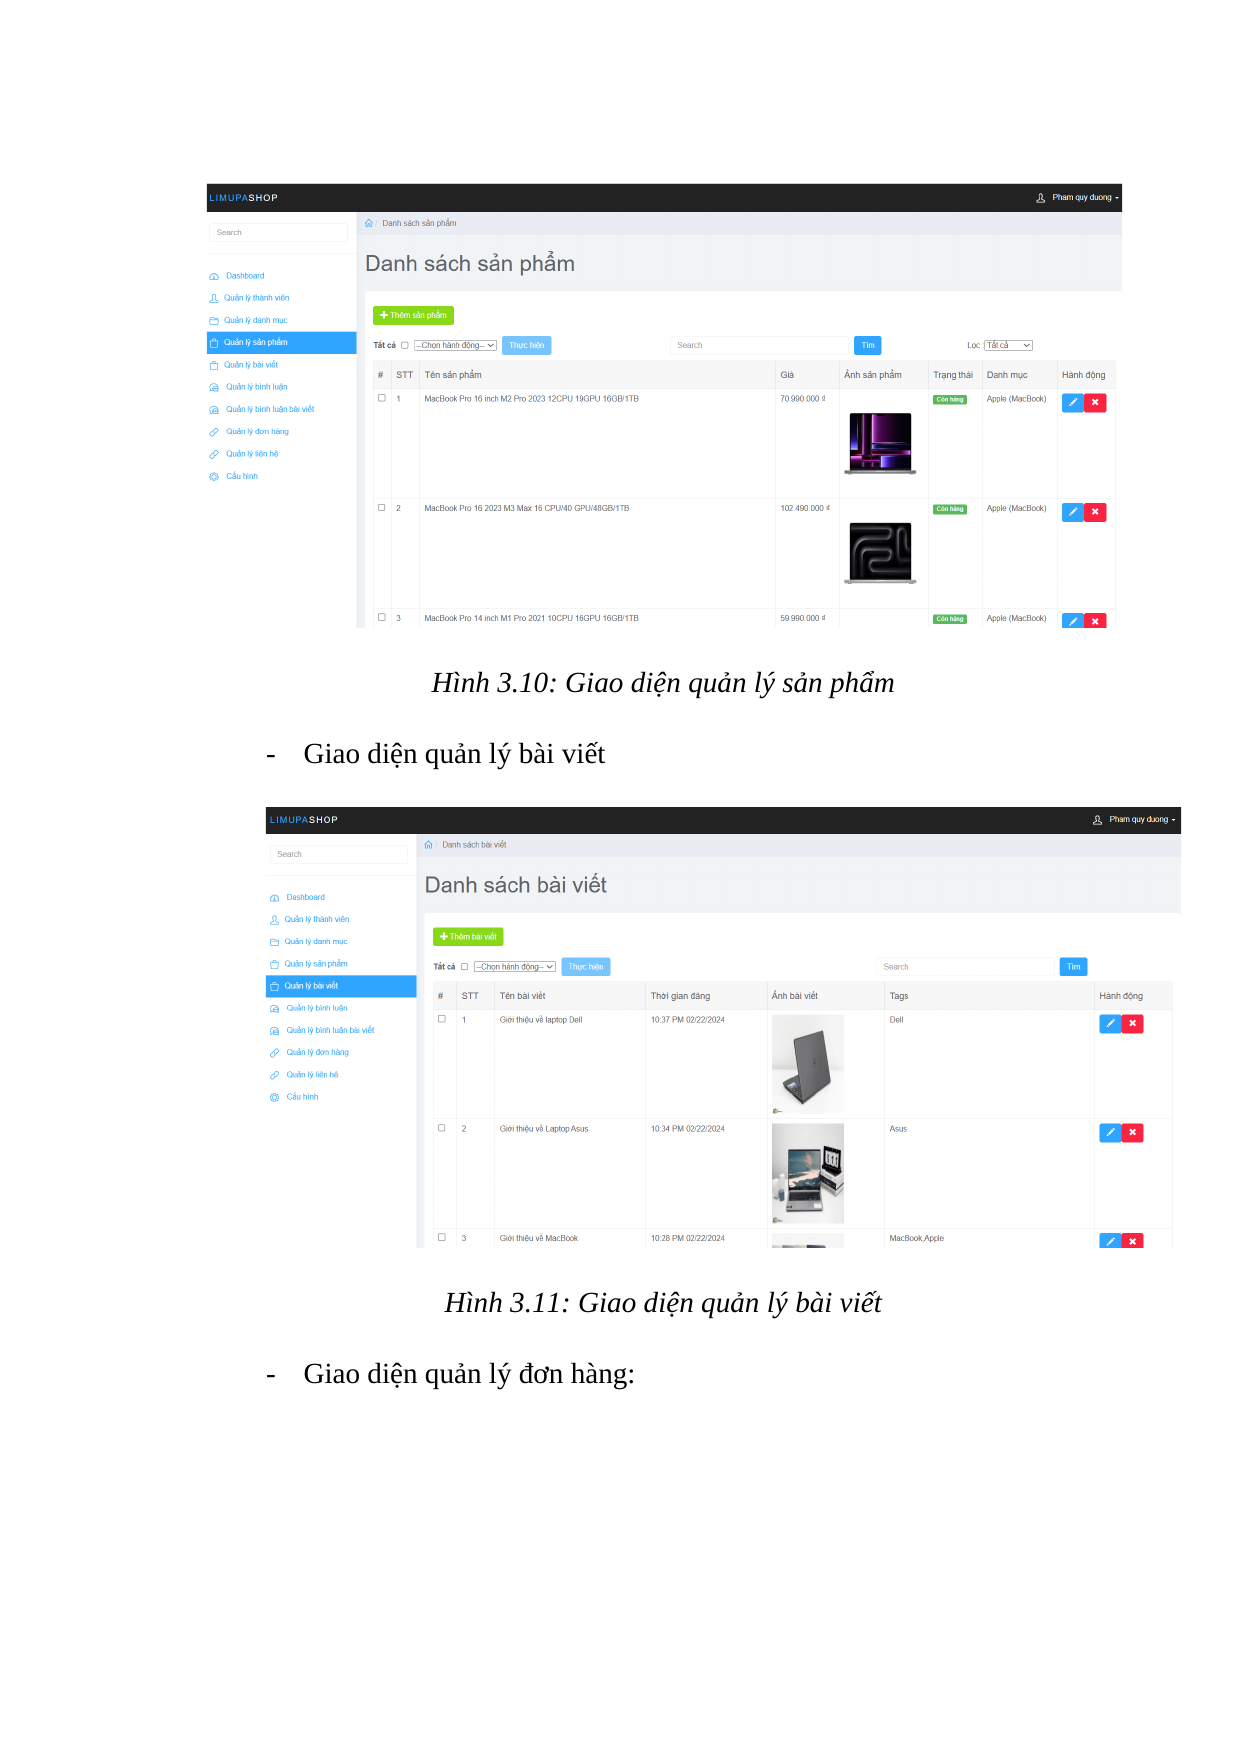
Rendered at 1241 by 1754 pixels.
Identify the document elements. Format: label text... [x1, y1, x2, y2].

list Giao diện quản lý đơn hàng: [266, 1356, 1122, 1390]
list Giao diện quản lý bài viết [266, 736, 1122, 769]
picture [206, 183, 1123, 628]
text Hình 3.10: Giao diện quản lý sản phẩm [207, 665, 1122, 698]
text Hình 3.11: Giao diện quản lý bài viết [207, 1285, 1122, 1319]
picture [265, 807, 1182, 1248]
